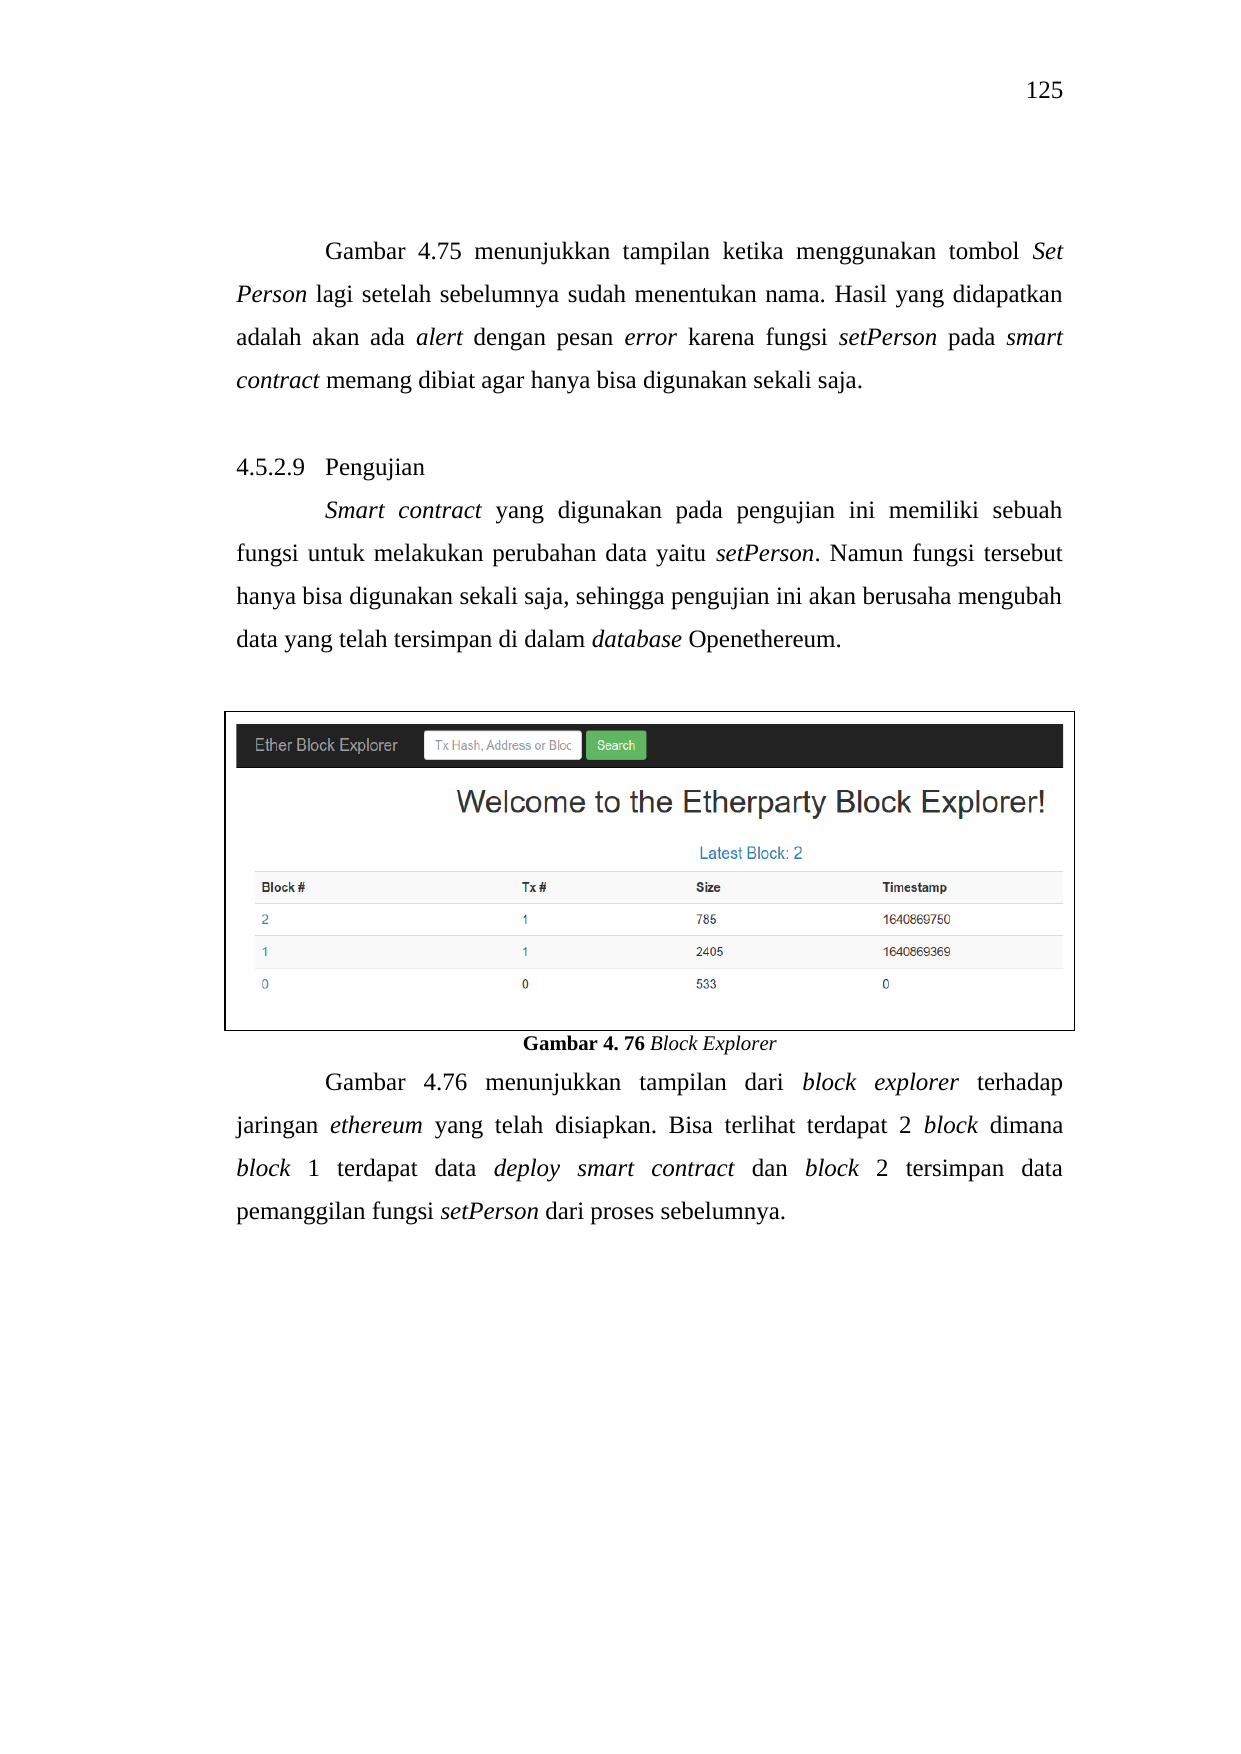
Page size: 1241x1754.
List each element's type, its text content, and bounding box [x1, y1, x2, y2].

list Smart contract yang digunakan pada pengujian ini memiliki sebuah fungsi untuk melakukan perubahan data yaitu setPerson. Namun fungsi tersebut hanya bisa digunakan sekali saja, sehingga pengujian ini akan berusaha mengubah data yang telah tersimpan di dalam database Openethereum. [236, 495, 1063, 653]
text Gambar 4.76 menunjukkan tampilan dari block explorer terhadap jaringan ethereum yang telah disiapkan. Bisa terlihat terdapat 2 block dimana block 1 terdapat data deploy smart contract dan block 2 tersimpan data pemanggilan fungsi setPerson dari proses sebelumnya. [236, 1067, 1063, 1225]
text Gambar 4.75 menunjukkan tampilan ketika menggunakan tombol Set Person lagi setelah sebelumnya sudah menentukan nama. Hasil yang didapatkan adalah akan ada alert dengan pesan error karena fungsi setPerson pada smart contract memang dibiat agar hanya bisa digunakan sekali saja. [236, 236, 1063, 394]
table_header [226, 712, 1074, 1030]
list Pengujian [236, 452, 1063, 481]
text Gambar 4. 76 Block Explorer [236, 1031, 1063, 1055]
picture [236, 724, 1064, 1016]
